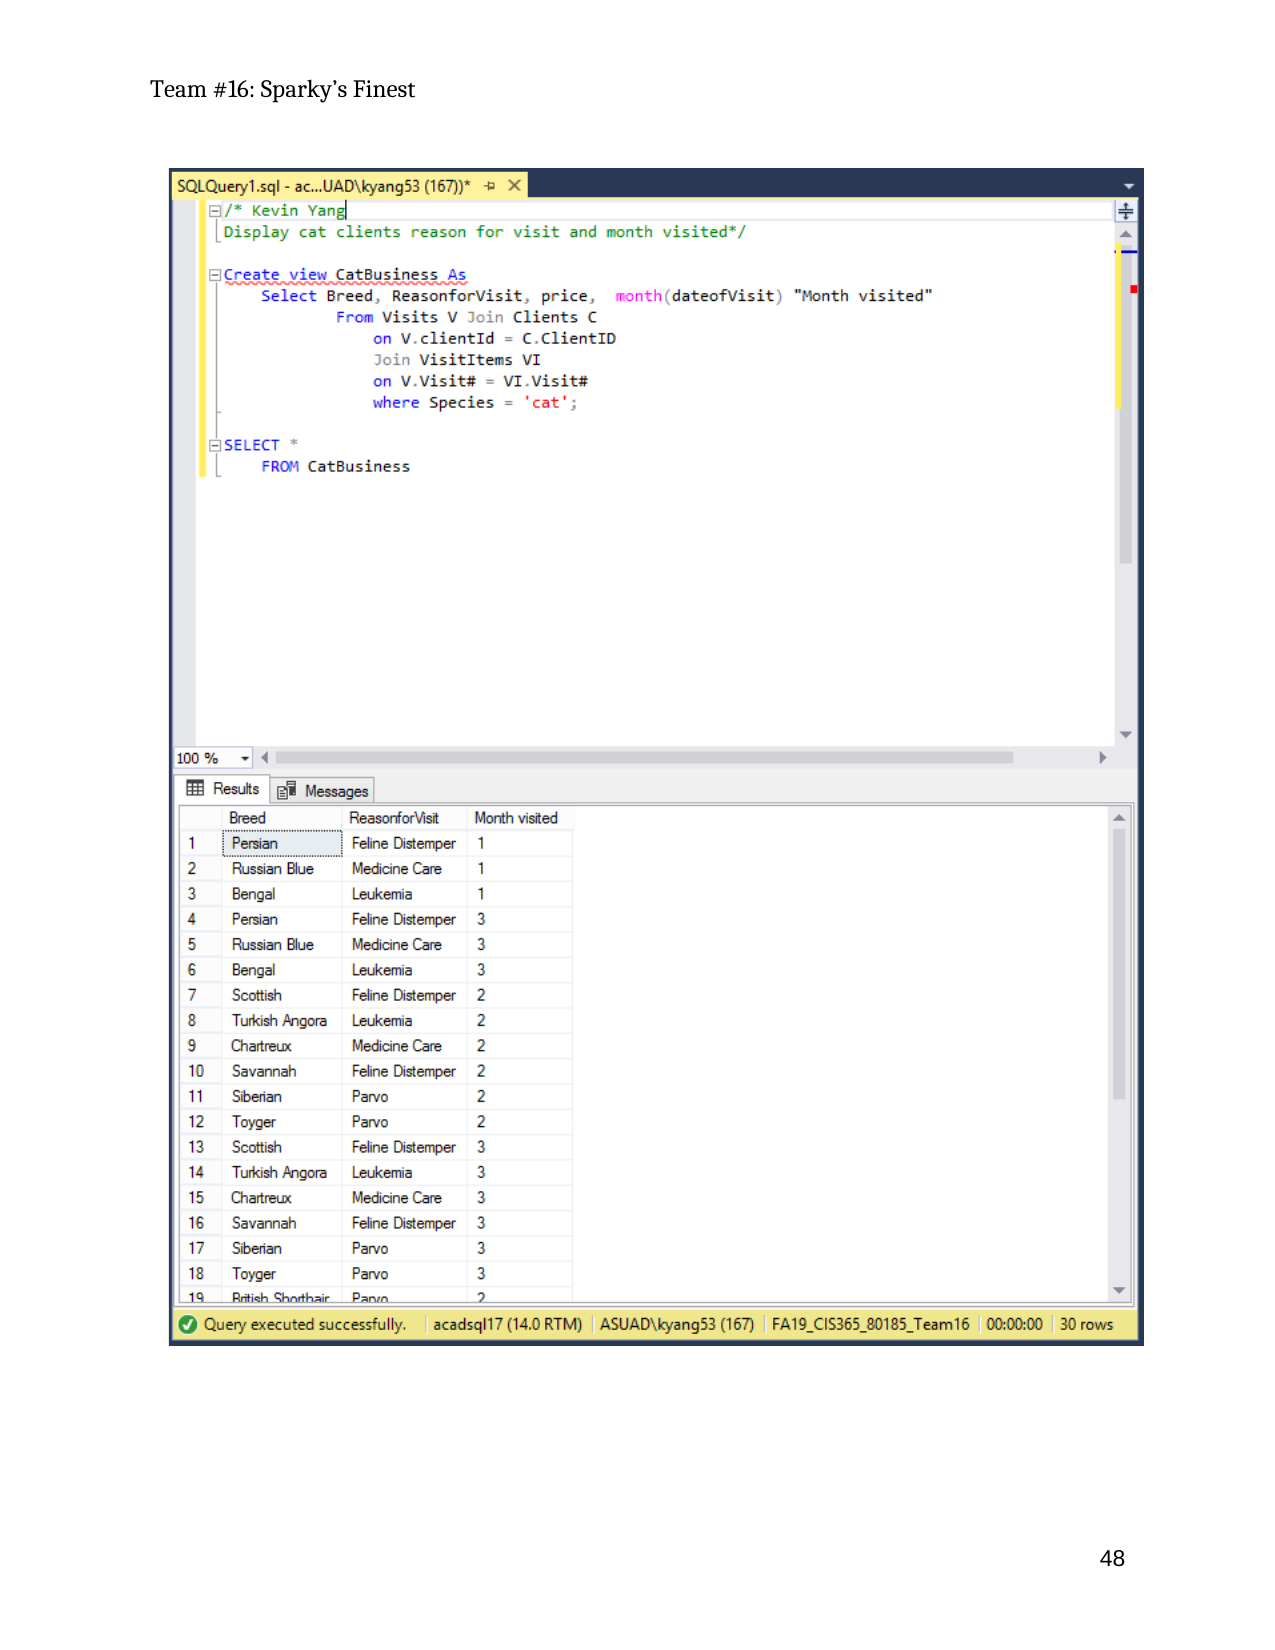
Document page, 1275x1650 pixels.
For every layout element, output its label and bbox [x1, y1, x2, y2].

picture [168, 168, 1144, 1346]
